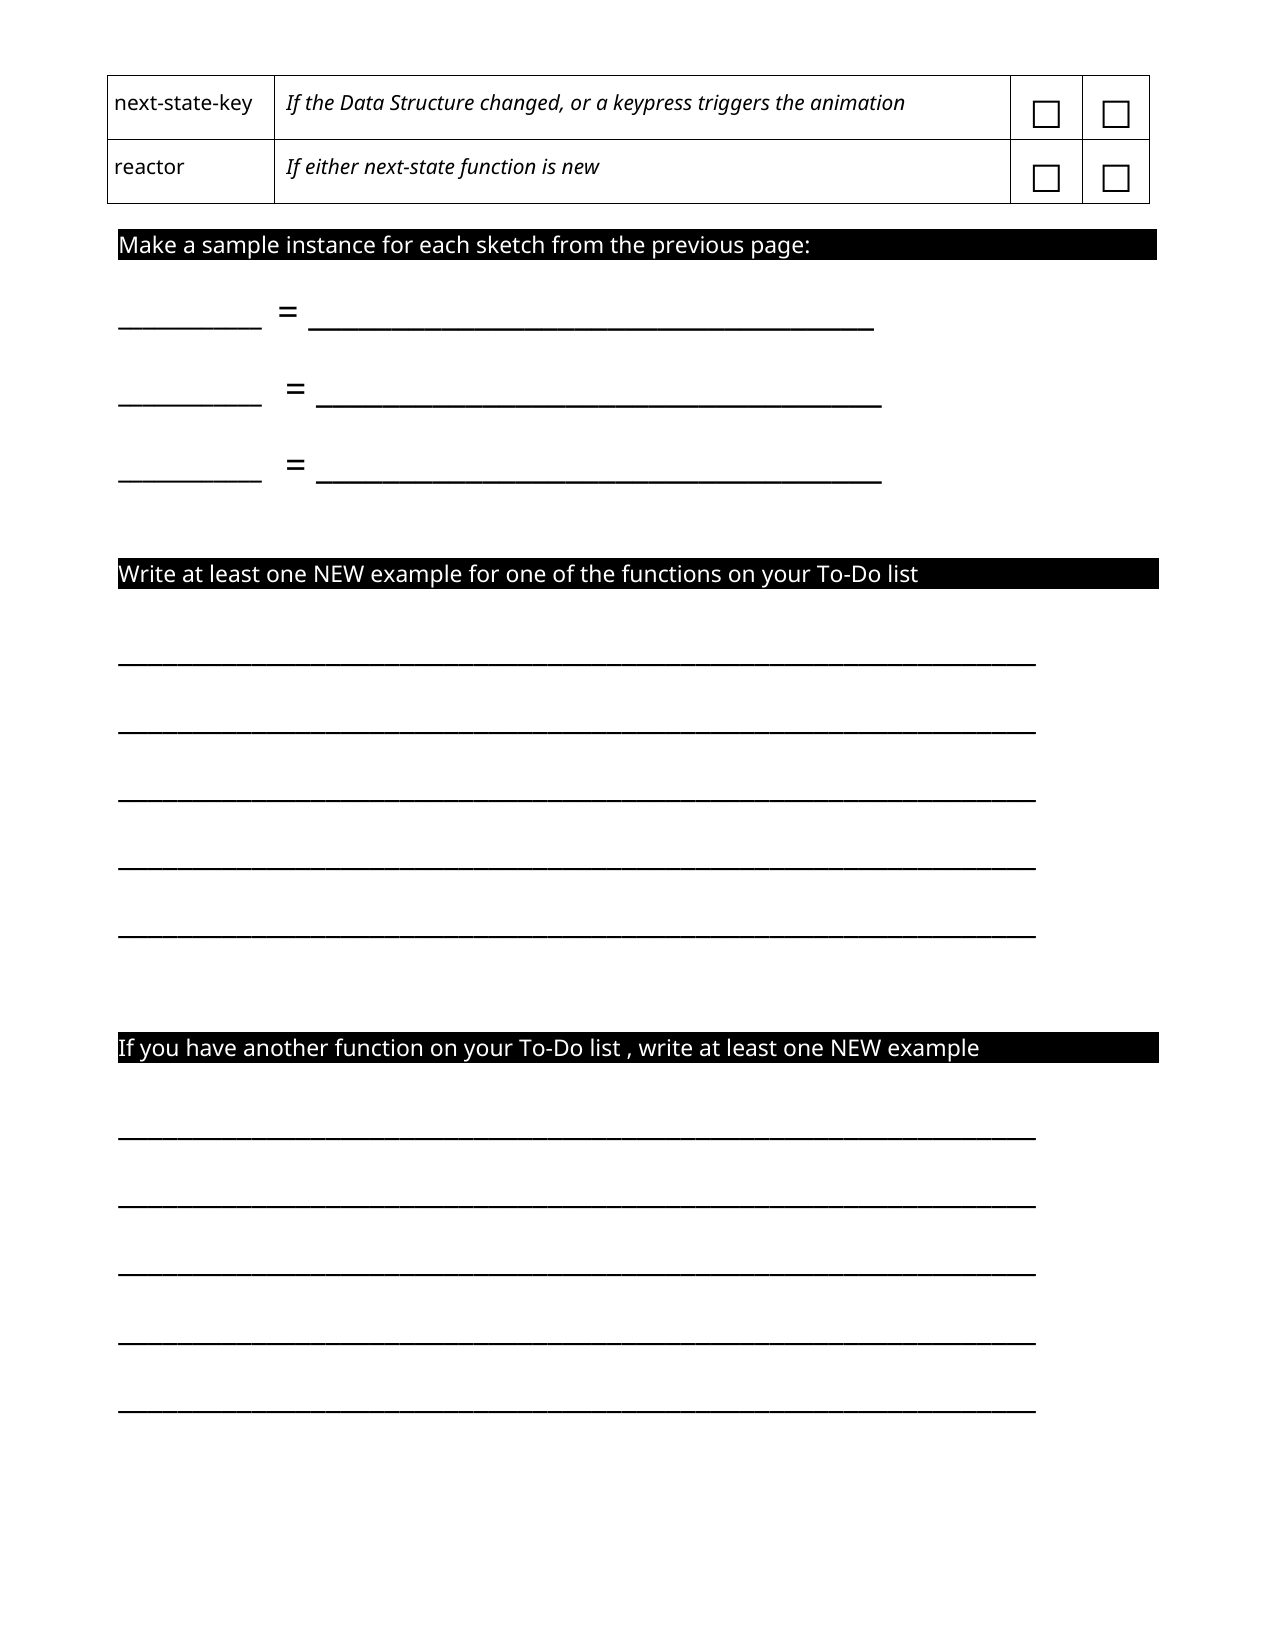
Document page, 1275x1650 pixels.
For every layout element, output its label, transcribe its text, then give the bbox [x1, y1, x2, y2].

table_cell ☐ [1083, 76, 1149, 139]
subtitle Make a sample instance for each sketch from the previous page: [118, 229, 1157, 260]
text ______________________________________________________________ [6, 626, 1157, 671]
text ______________________________________________________________ [6, 1372, 1157, 1418]
text ______________________________________________________________ [6, 830, 1157, 875]
subtitle If you have another function on your To-Do list , write at least one NEW example [118, 1032, 1159, 1063]
subtitle Write at least one NEW example for one of the functions on your To-Do list [118, 558, 1159, 589]
table_cell ☐ [1011, 76, 1082, 139]
text ______________________________________________________________ [6, 898, 1157, 943]
text ______________________________________________________________ [6, 694, 1157, 739]
text ____________ = __________________________________ [6, 362, 1157, 413]
table_cell If either next-state function is new [275, 140, 1010, 203]
table_cell If the Data Structure changed, or a keypress triggers the animation [275, 76, 1010, 139]
table_cell next-state-key [108, 76, 274, 139]
text ______________________________________________________________ [6, 1168, 1157, 1213]
table_cell ☐ [1011, 140, 1082, 203]
table_cell ☐ [1083, 140, 1149, 203]
text ____________ = __________________________________ [6, 285, 1157, 336]
text ____________ = __________________________________ [6, 438, 1157, 489]
table_cell reactor [108, 140, 274, 203]
text ______________________________________________________________ [6, 1100, 1157, 1145]
text ______________________________________________________________ [6, 762, 1157, 807]
text ______________________________________________________________ [6, 1304, 1157, 1350]
text ______________________________________________________________ [6, 1236, 1157, 1282]
